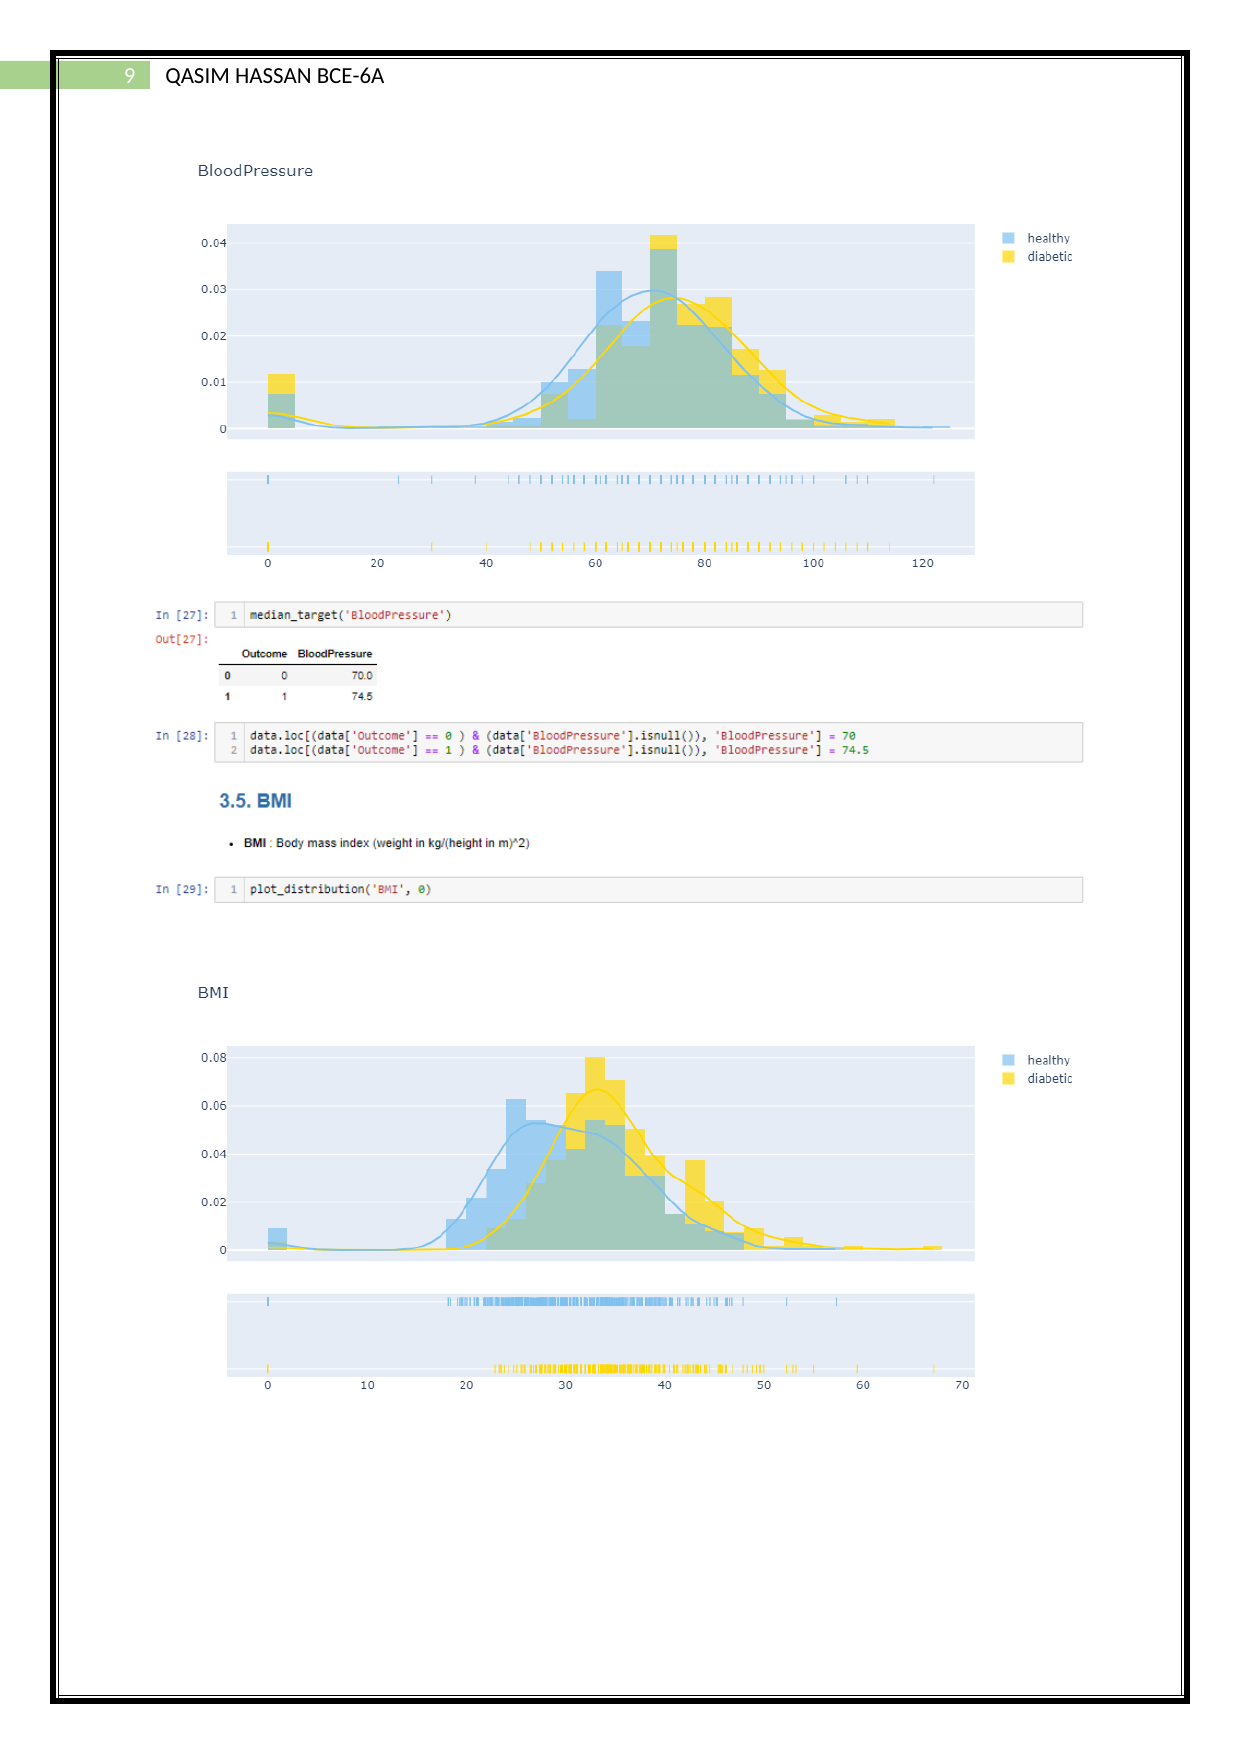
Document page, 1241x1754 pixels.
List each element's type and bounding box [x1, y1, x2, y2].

picture [150, 150, 1091, 579]
picture [150, 597, 1091, 914]
picture [150, 978, 1091, 1417]
